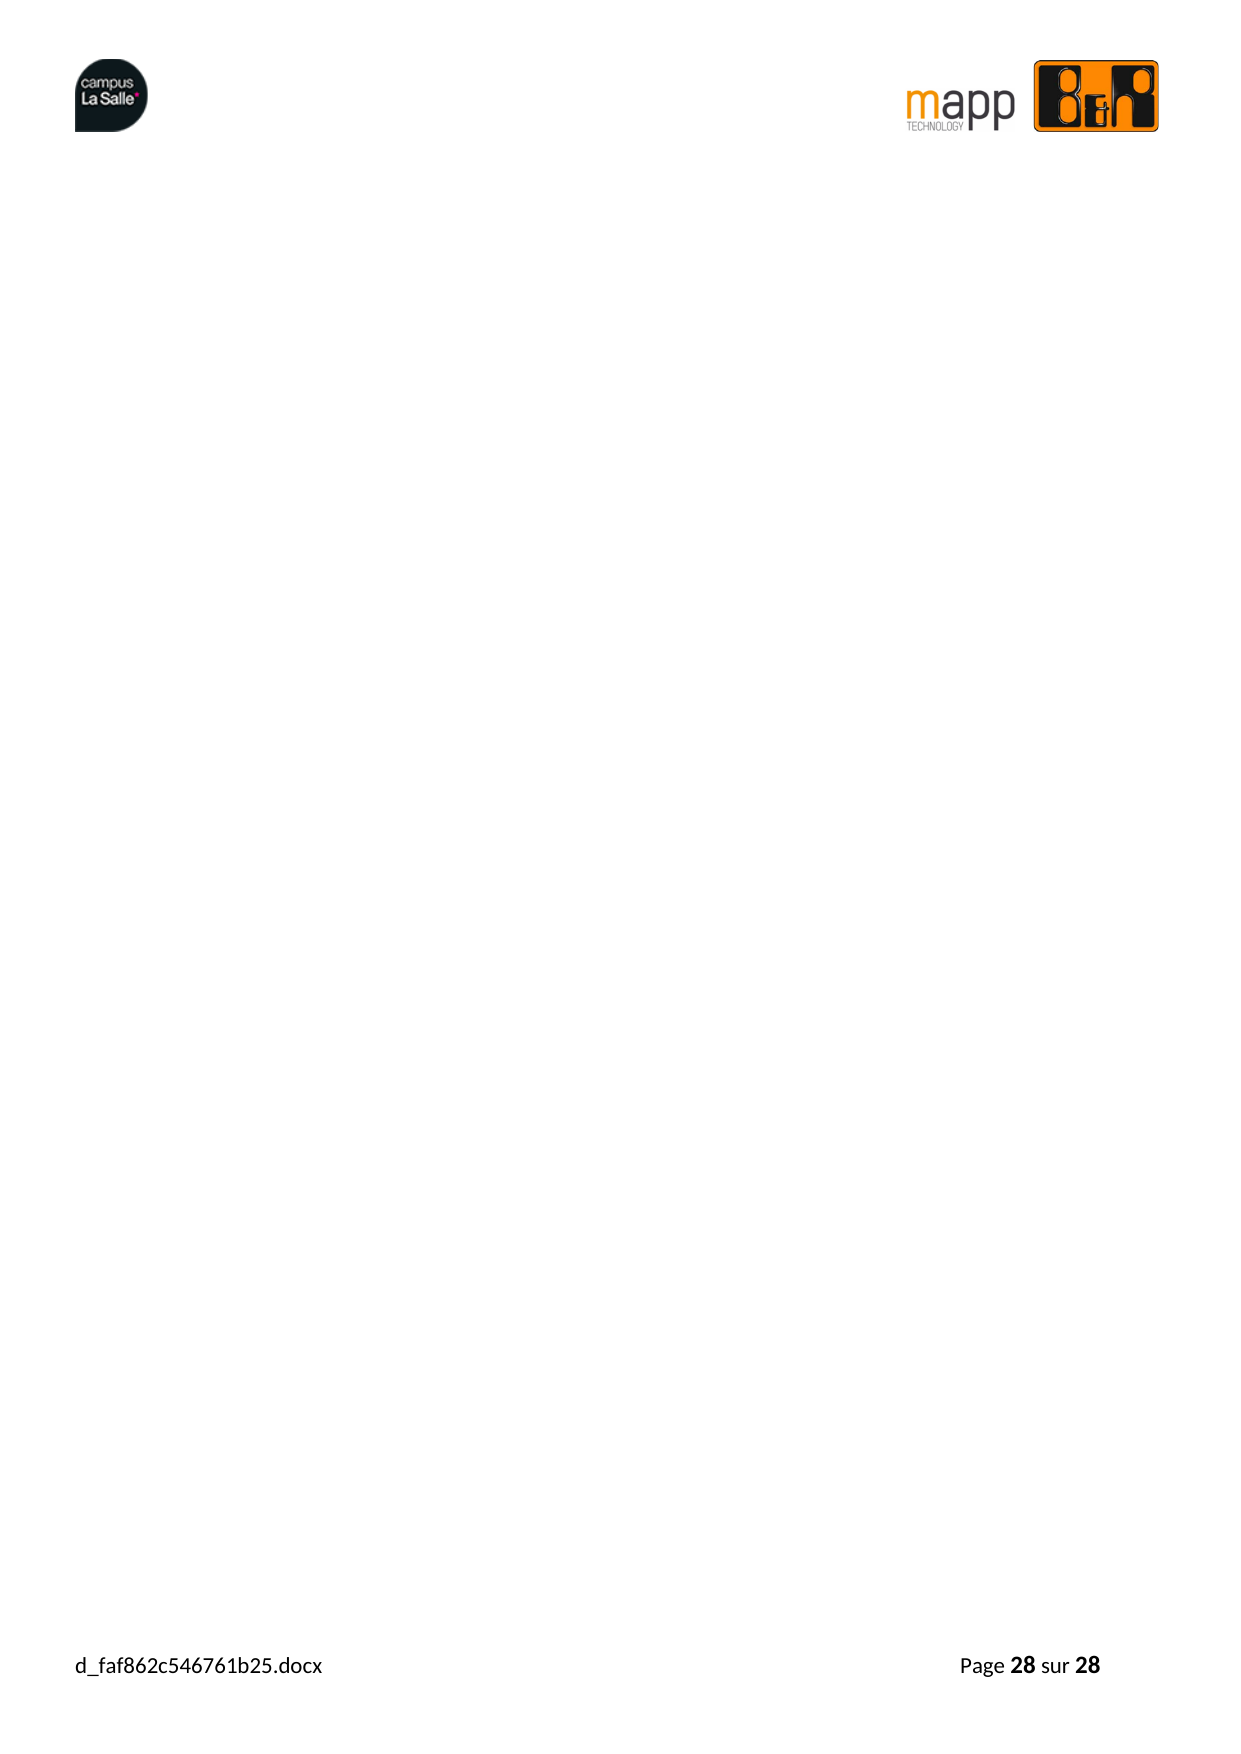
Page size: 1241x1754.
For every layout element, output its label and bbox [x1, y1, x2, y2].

picture [1033, 60, 1159, 132]
picture [75, 59, 148, 132]
picture [905, 88, 1016, 132]
